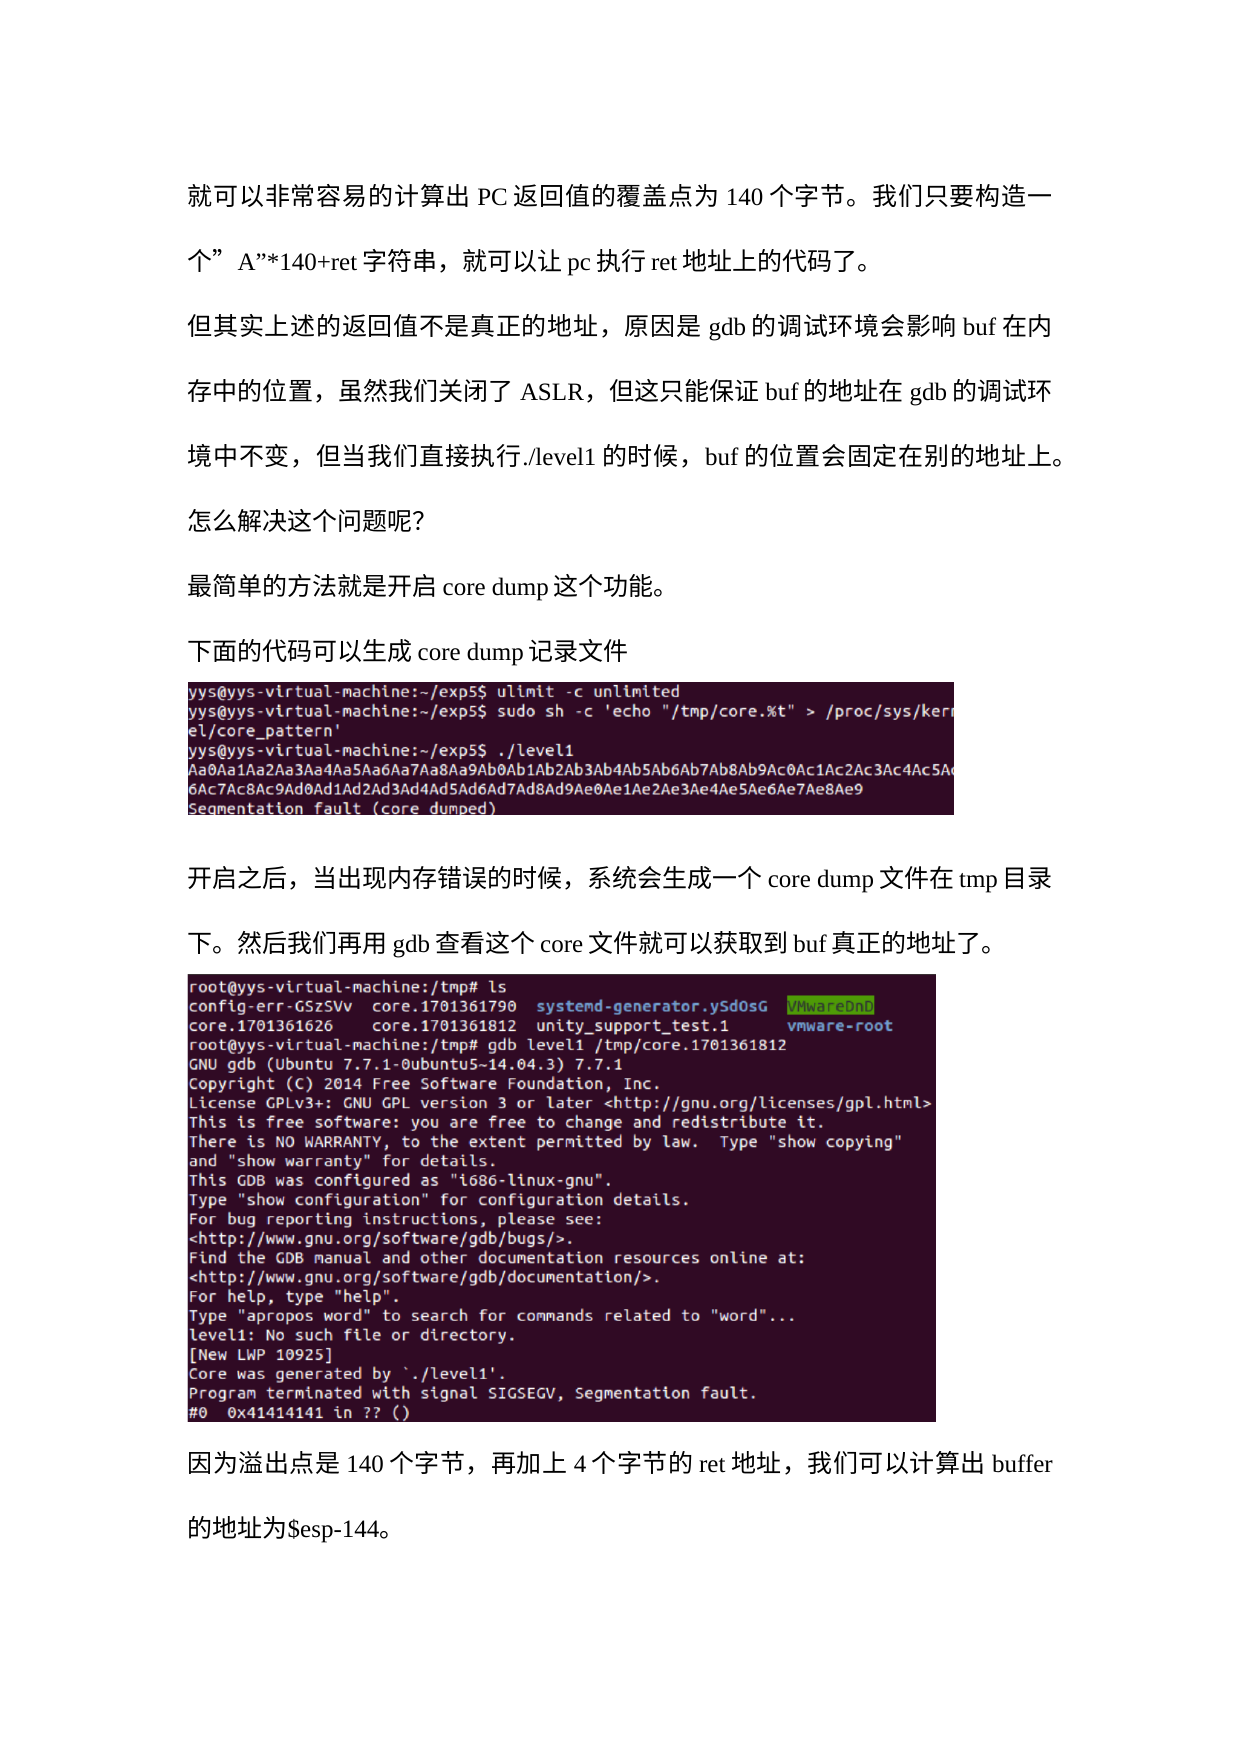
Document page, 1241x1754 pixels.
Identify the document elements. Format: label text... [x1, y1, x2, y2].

picture [188, 682, 954, 815]
text 开启之后，当出现内存错误的时候，系统会生成一个core dump文件在tmp目录下。然后我们再用gdb查看这个core文件就可以获取到buf真正的地址了。 [187, 844, 1053, 974]
picture [187, 974, 936, 1422]
text 下面的代码可以生成core dump记录文件 [187, 617, 1053, 682]
text 就可以非常容易的计算出PC返回值的覆盖点为140个字节。我们只要构造一个”A”*140+ret字符串，就可以让pc执行ret地址上的代码了。 [187, 162, 1053, 292]
text 最简单的方法就是开启core dump这个功能。 [187, 552, 1053, 617]
text 因为溢出点是140个字节，再加上4个字节的ret地址，我们可以计算出buffer的地址为$esp-144。 [187, 1429, 1053, 1559]
text 但其实上述的返回值不是真正的地址，原因是gdb的调试环境会影响buf在内存中的位置，虽然我们关闭了ASLR，但这只能保证buf的地址在gdb的调试环境中不变，但当我们直接执行./level1的时候，buf的位置会固定在别的地址上。怎么解决这个问题呢？ [187, 292, 1053, 552]
